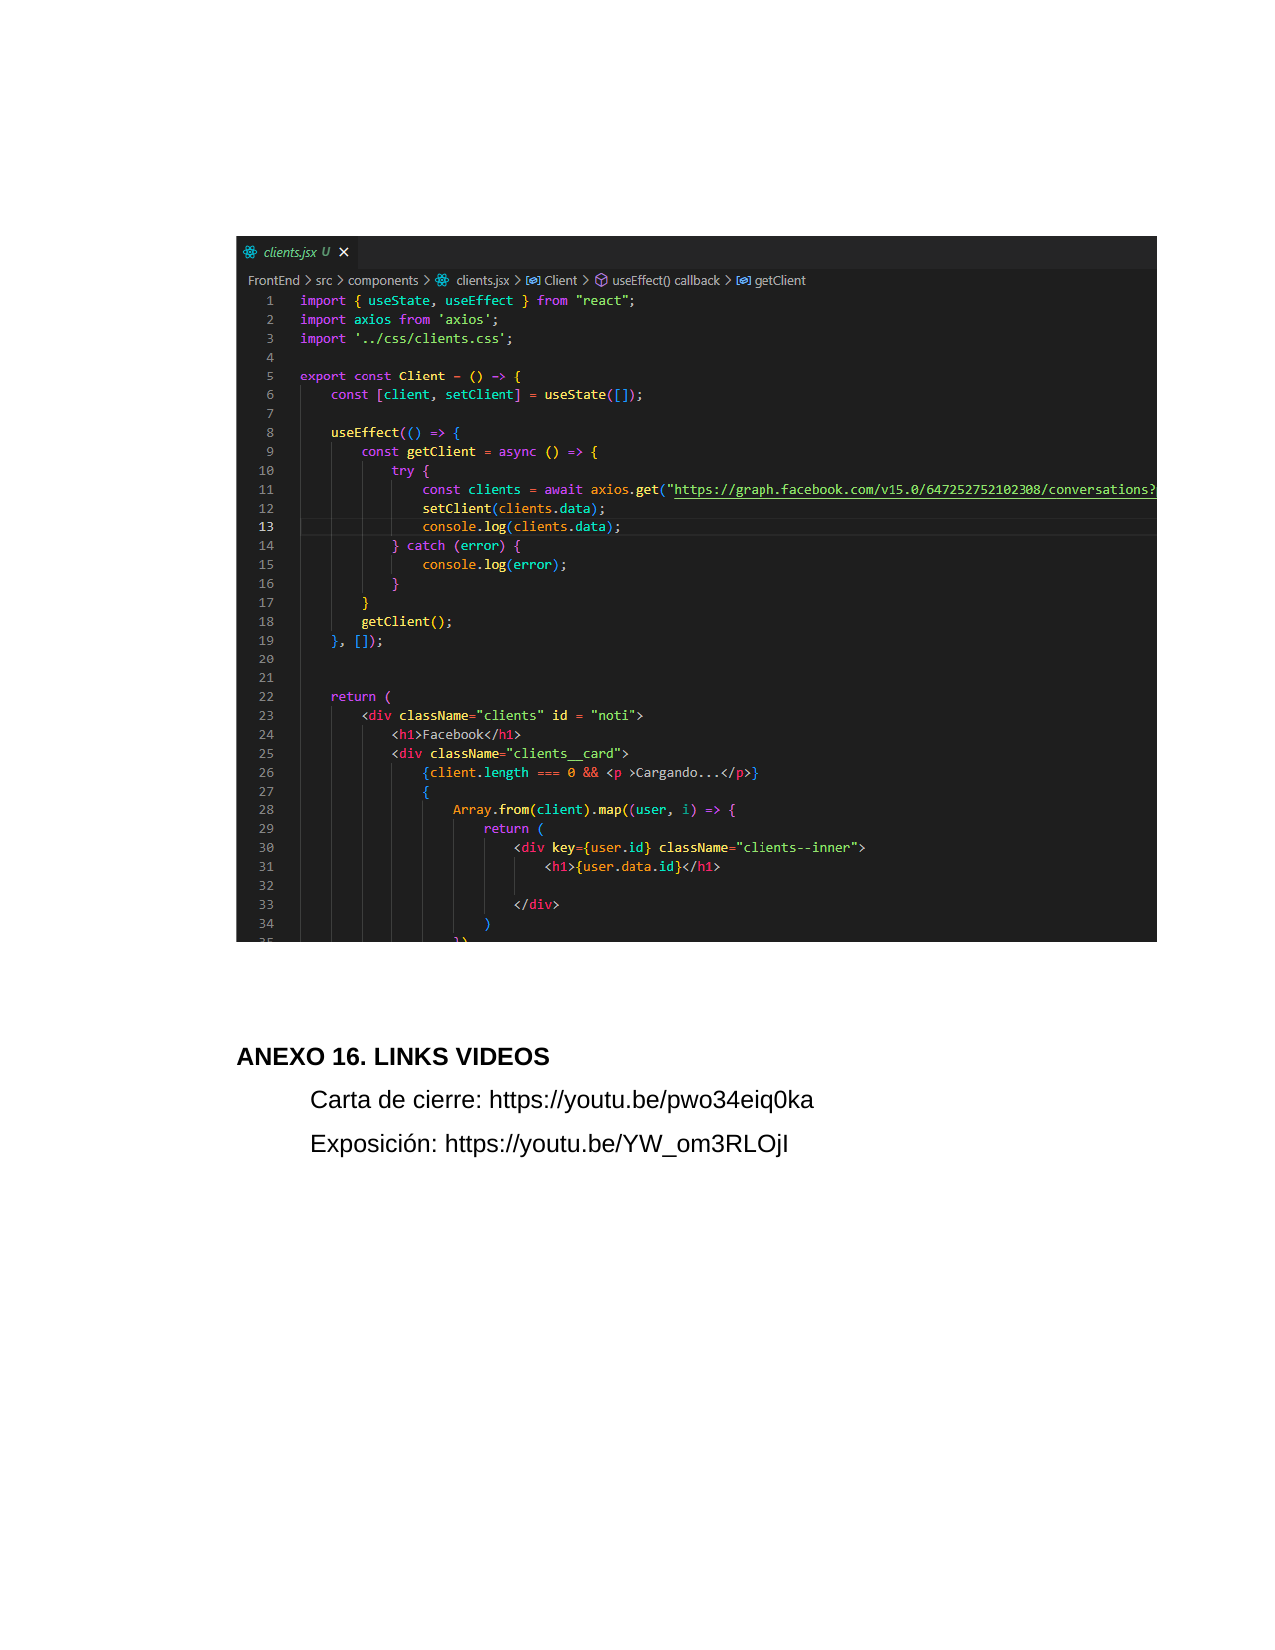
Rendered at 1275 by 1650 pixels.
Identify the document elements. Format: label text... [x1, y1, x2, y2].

text Exposición: https://youtu.be/YW_om3RLOjI [310, 1128, 1127, 1157]
text Carta de cierre: https://youtu.be/pwo34eiq0ka [310, 1085, 1127, 1114]
text ANEXO 16. LINKS VIDEOS [236, 1042, 1127, 1071]
picture [236, 236, 1157, 942]
